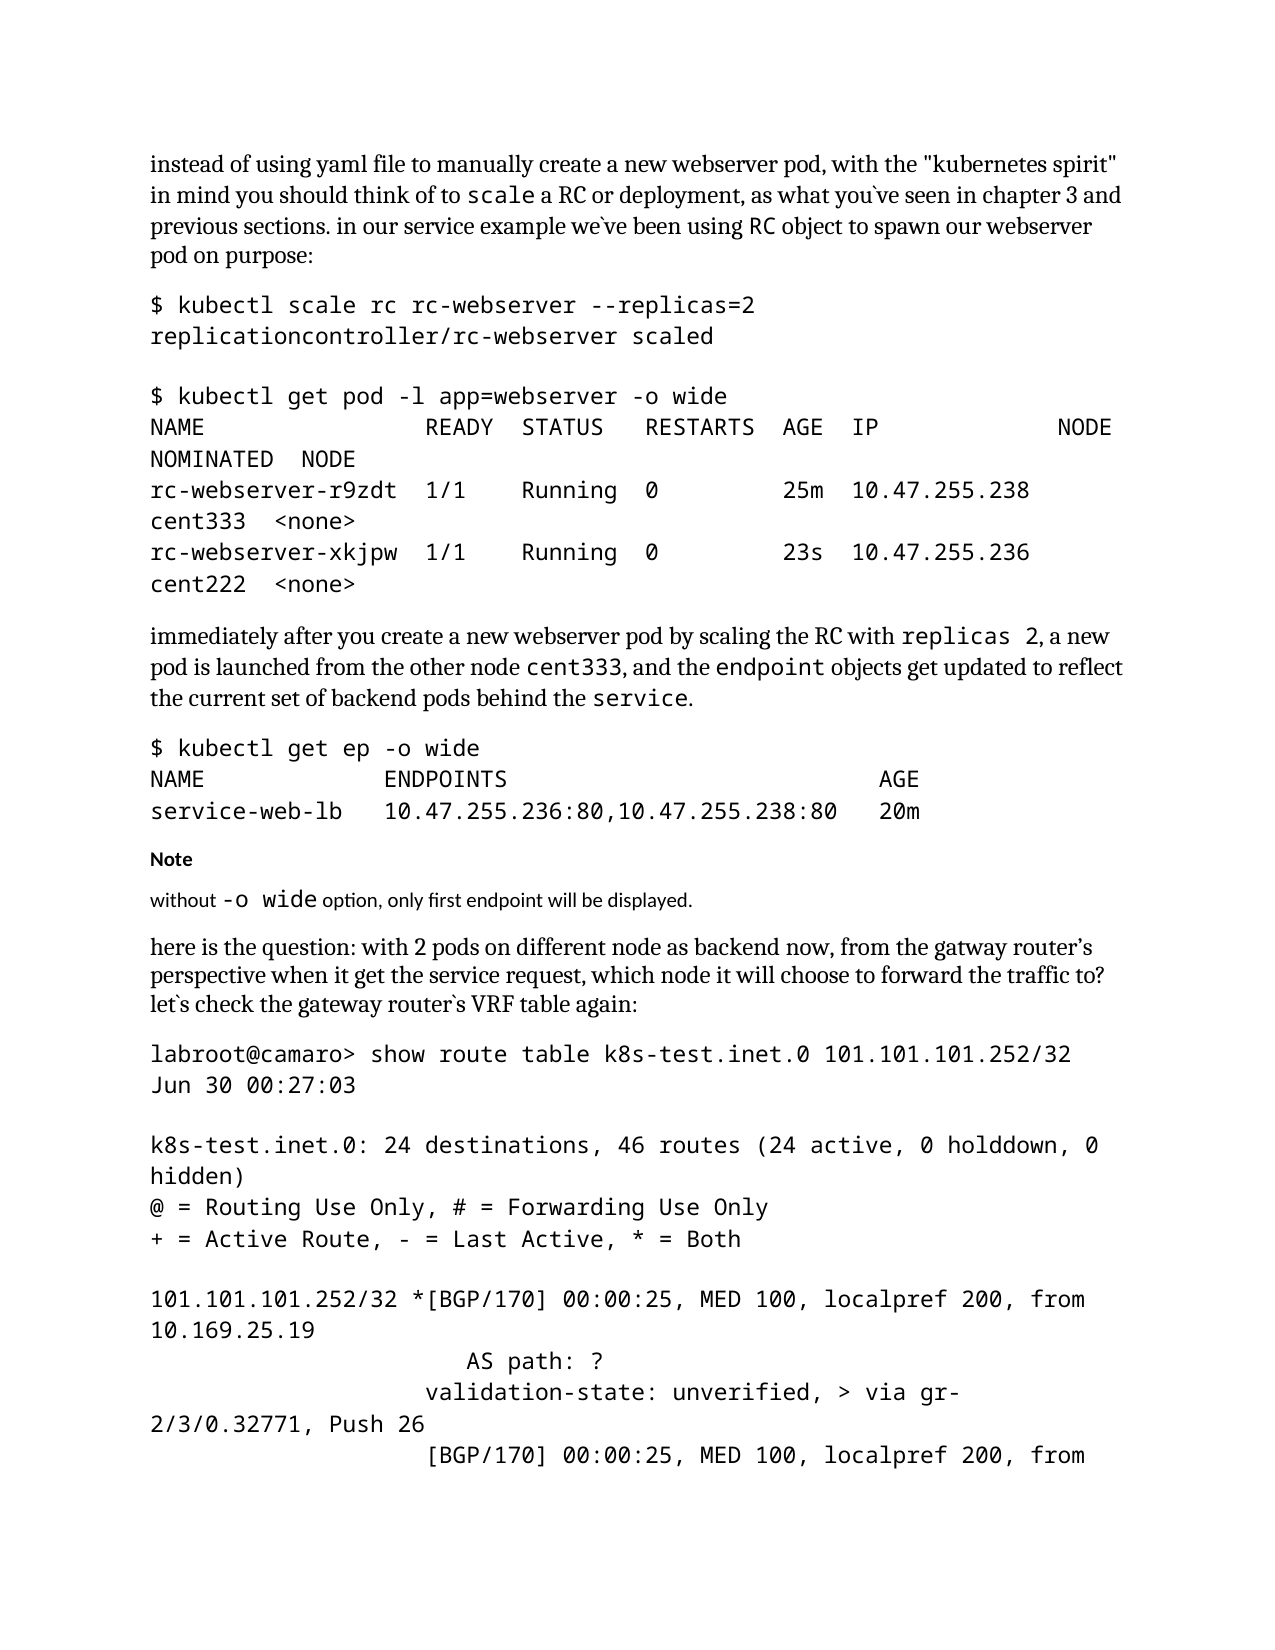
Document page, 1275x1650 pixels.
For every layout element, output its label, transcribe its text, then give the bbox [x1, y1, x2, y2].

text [150, 1037, 1125, 1470]
text $ kubectl get ep -o wide NAME ENDPOINTS AGE service-web-lb 10.47.255.236:80,10.47.255.238:80 20m [150, 732, 1125, 826]
text immediately after you create a new webserver pod by scaling the RC with replicas 2, a new pod is launched from the other node cent333, and the endpoint objects get updated to reflect the current set of backend pods behind the service. [150, 619, 1125, 713]
text $ kubectl scale rc rc-webserver --replicas=2 replicationcontroller/rc-webserver scaled $ kubectl get pod -l app=webserver -o wide NAME READY STATUS RESTARTS AGE IP NODE NOMINATED NODE rc-webserver-r9zdt 1/1 Running 0 25m 10.47.255.238 cent333 <none> rc-webserver-xkjpw 1/1 Running 0 23s 10.47.255.236 cent222 <none> [150, 289, 1125, 599]
text instead of using yaml file to manually create a new webserver pod, with the "kubernetes spirit" in mind you should think of to scale a RC or deployment, as what you`ve seen in chapter 3 and previous sections. in our service example we`ve been using RC object to spawn our webserver pod on purpose: [150, 150, 1125, 270]
text Note [150, 847, 1125, 872]
text here is the question: with 2 pods on different node as backend now, from the gatway router’s perspective when it get the service request, which node it will choose to forward the traffic to? let`s check the gateway router`s VRF table again: [150, 932, 1125, 1019]
text without -o wide option, only first endpoint will be displayed. [150, 882, 1125, 914]
